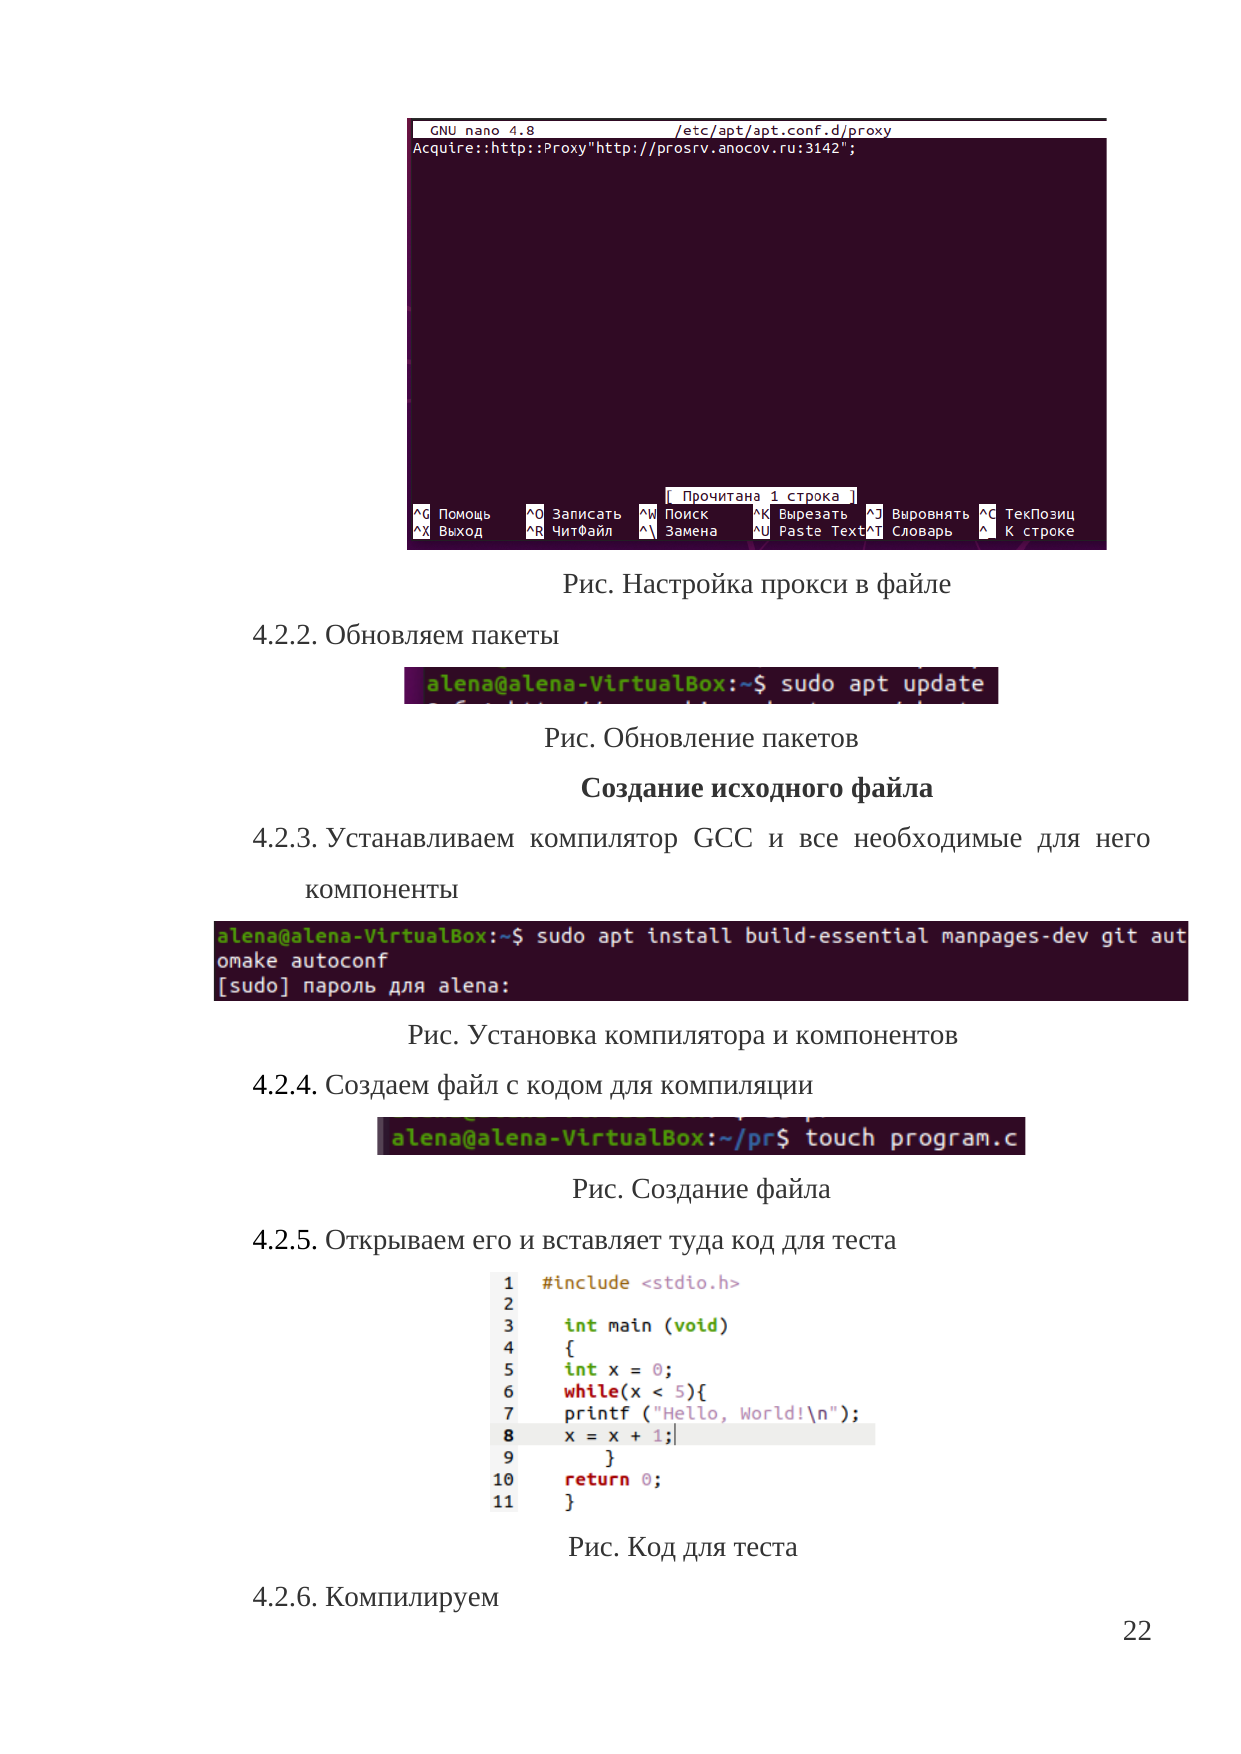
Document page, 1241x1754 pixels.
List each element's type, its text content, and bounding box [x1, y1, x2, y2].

list Компилируем [252, 1579, 1152, 1612]
text Создание исходного файла [288, 770, 1152, 804]
text Рис. Настройка прокси в файле [288, 567, 1152, 600]
picture [404, 667, 999, 704]
list Рис. Установка компилятора и компонентов [214, 1017, 1152, 1050]
list Обновляем пакеты [252, 617, 1152, 651]
picture [490, 1272, 876, 1512]
list Устанавливаем компилятор GCC и все необходимые для него компоненты [252, 821, 1152, 904]
list Рис. Обновление пакетов [177, 720, 1152, 753]
list Создаем файл с кодом для компиляции [252, 1067, 1152, 1101]
picture [213, 921, 1189, 1001]
list Открываем его и вставляет туда код для теста [252, 1222, 1152, 1256]
picture [407, 118, 1107, 550]
list Рис. Код для теста [214, 1529, 1152, 1562]
text Рис. Создание файла [251, 1172, 1152, 1205]
picture [377, 1117, 1026, 1155]
